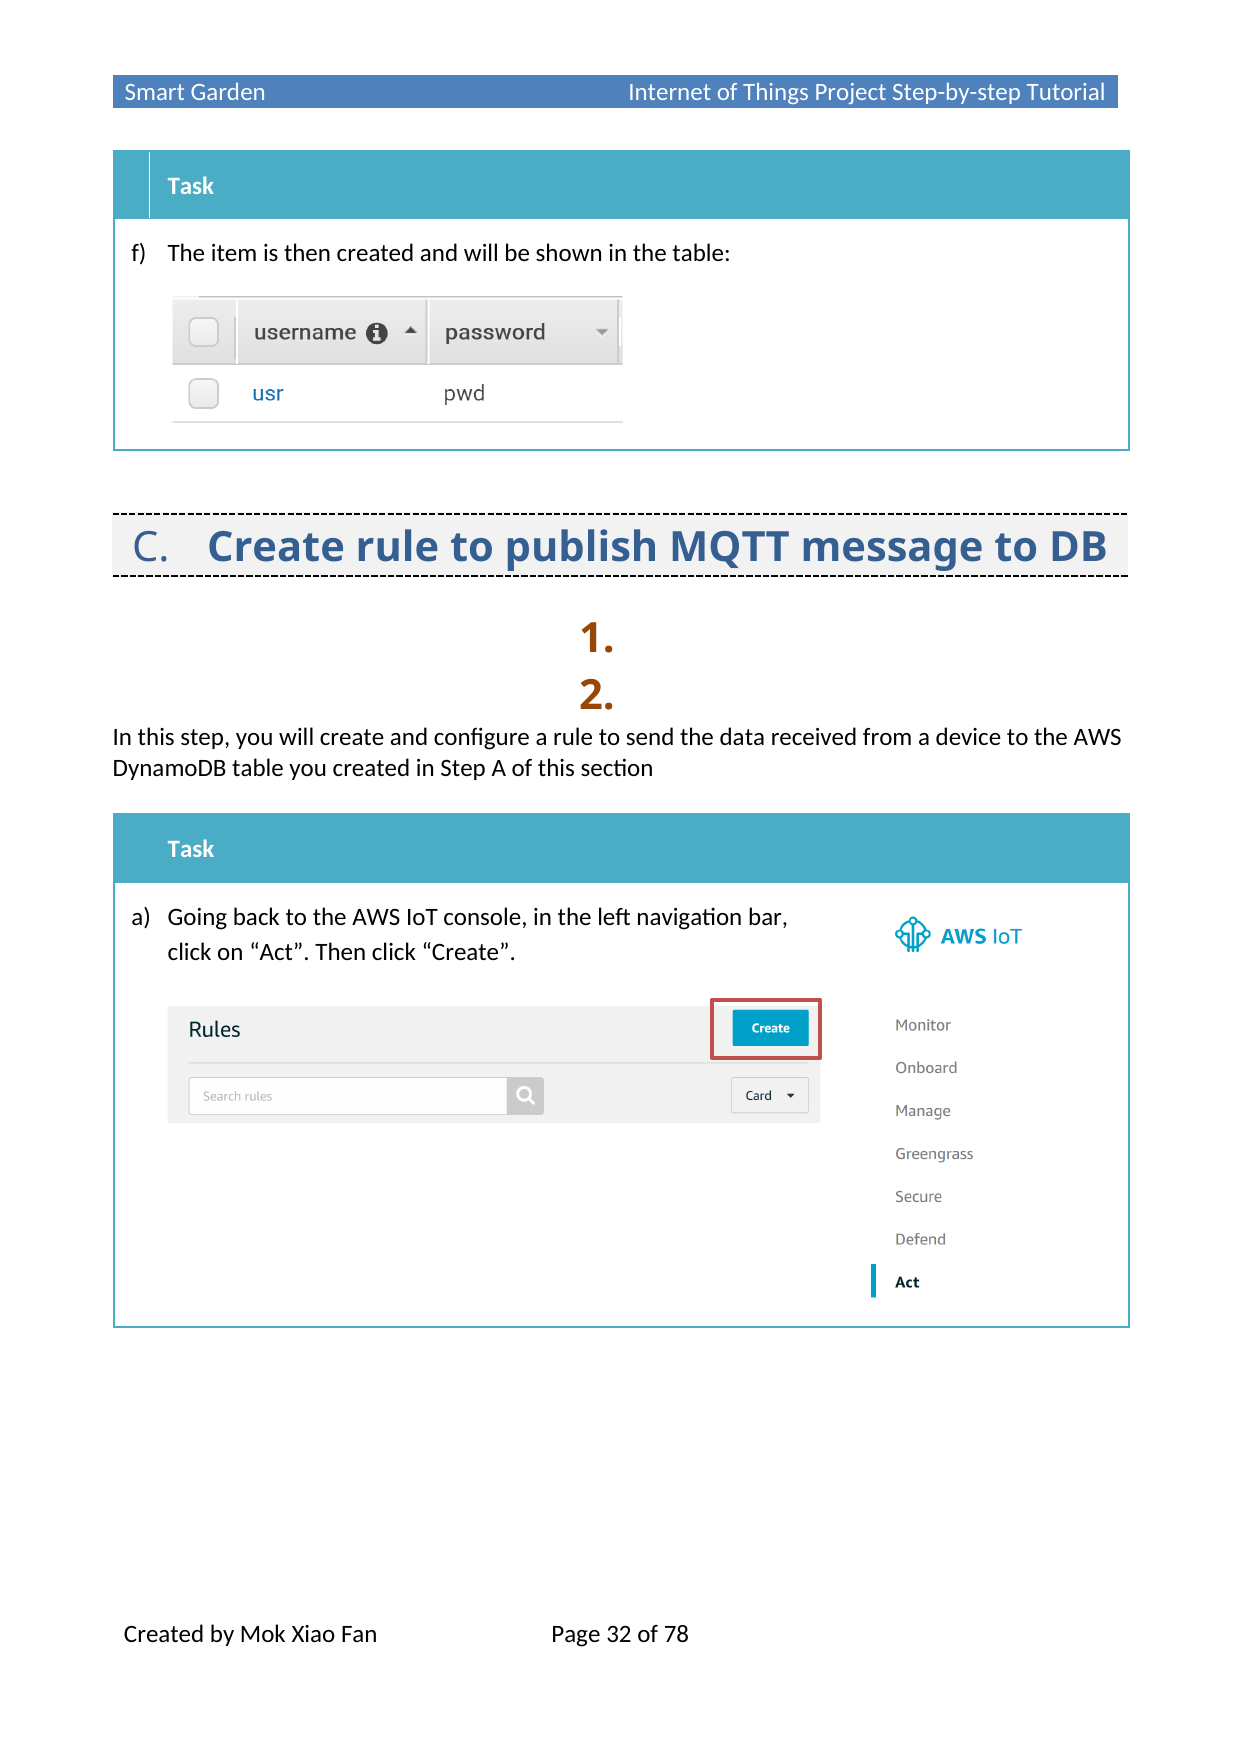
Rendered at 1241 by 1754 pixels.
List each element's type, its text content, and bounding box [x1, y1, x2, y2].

table_header [601, 152, 1128, 218]
table_header [115, 815, 150, 881]
picture [167, 1006, 821, 1123]
picture [714, 1006, 818, 1056]
picture [167, 296, 623, 428]
table_cell [115, 219, 149, 449]
table_cell The item is then created and will be shown in the table: [150, 219, 1128, 449]
table_header Task [150, 815, 1128, 881]
table_header Task [150, 152, 599, 218]
table_cell Going back to the AWS IoT console, in the left navigation bar, click on “Act”. Then click “Create”. [150, 883, 853, 1326]
table_header [115, 152, 149, 218]
table_cell [115, 883, 150, 1326]
table_cell [854, 883, 1128, 1326]
picture [871, 901, 1089, 1304]
text In this step, you will create and configure a rule to send the data received from a device to the AWS DynamoDB table you created in Step A of this section [112, 722, 1128, 783]
list Create rule to publish MQTT message to DB [112, 512, 1128, 577]
